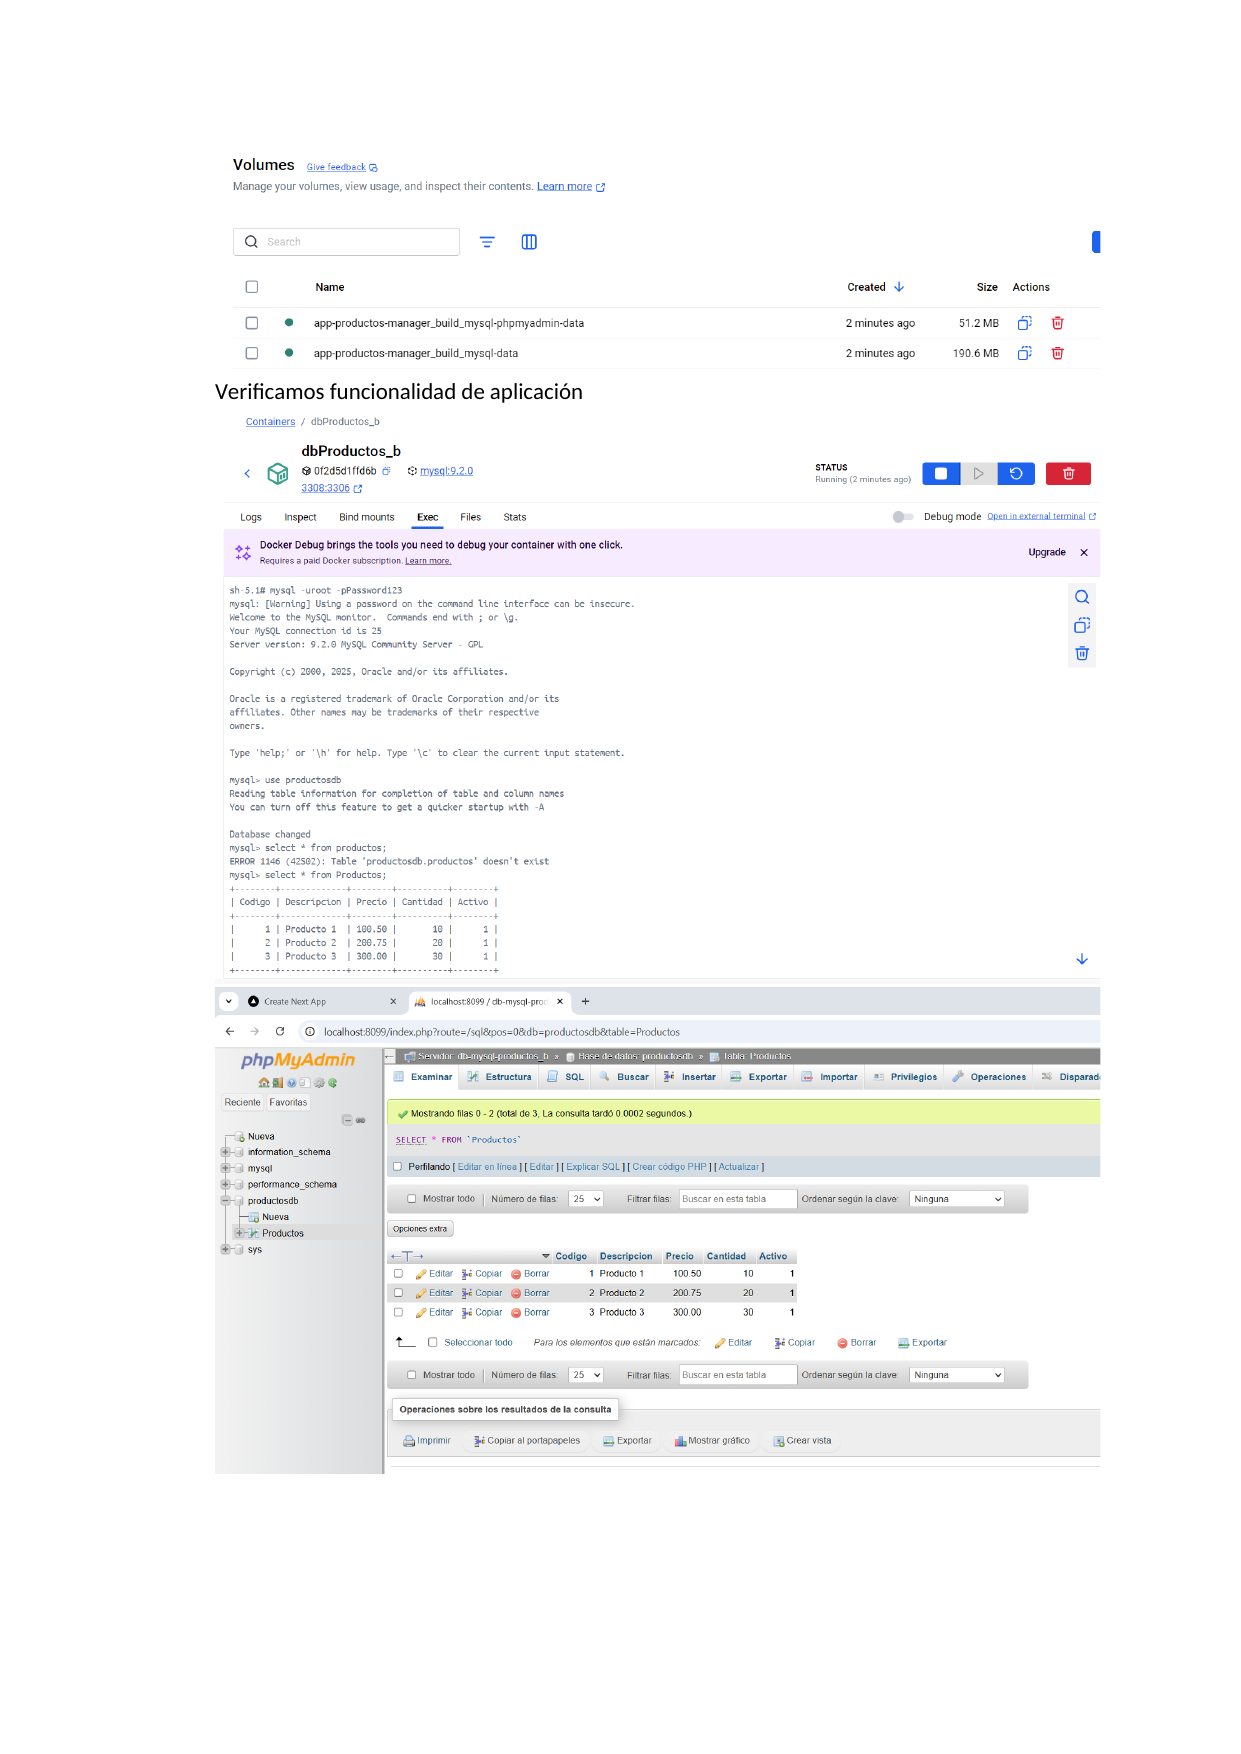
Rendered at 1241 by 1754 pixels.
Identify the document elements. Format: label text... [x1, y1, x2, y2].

list Verificamos funcionalidad de aplicación [215, 377, 1063, 405]
picture [214, 147, 1101, 373]
picture [214, 409, 1101, 984]
picture [214, 987, 1101, 1474]
